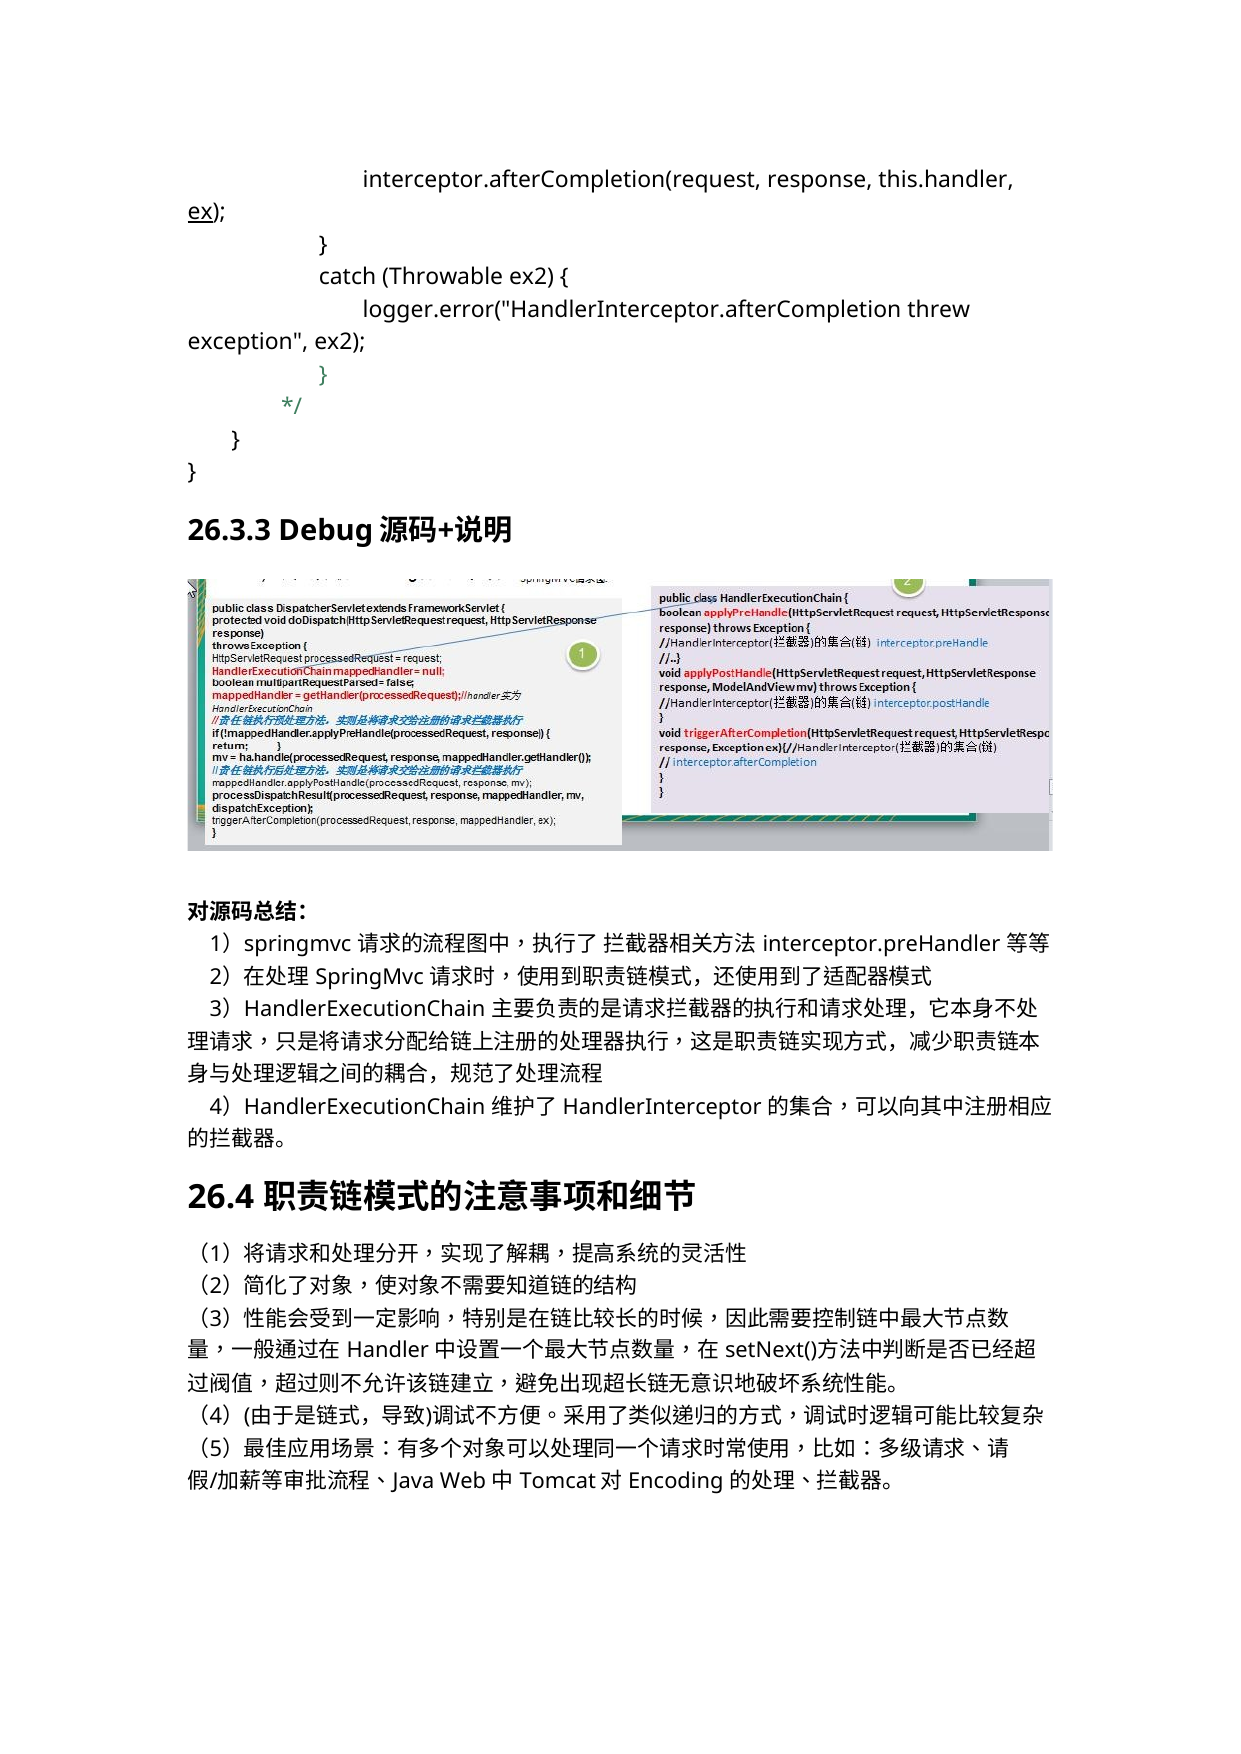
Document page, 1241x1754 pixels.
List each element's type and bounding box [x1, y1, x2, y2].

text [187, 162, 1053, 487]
picture [187, 579, 1053, 851]
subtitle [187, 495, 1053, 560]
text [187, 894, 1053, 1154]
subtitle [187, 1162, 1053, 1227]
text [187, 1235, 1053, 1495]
